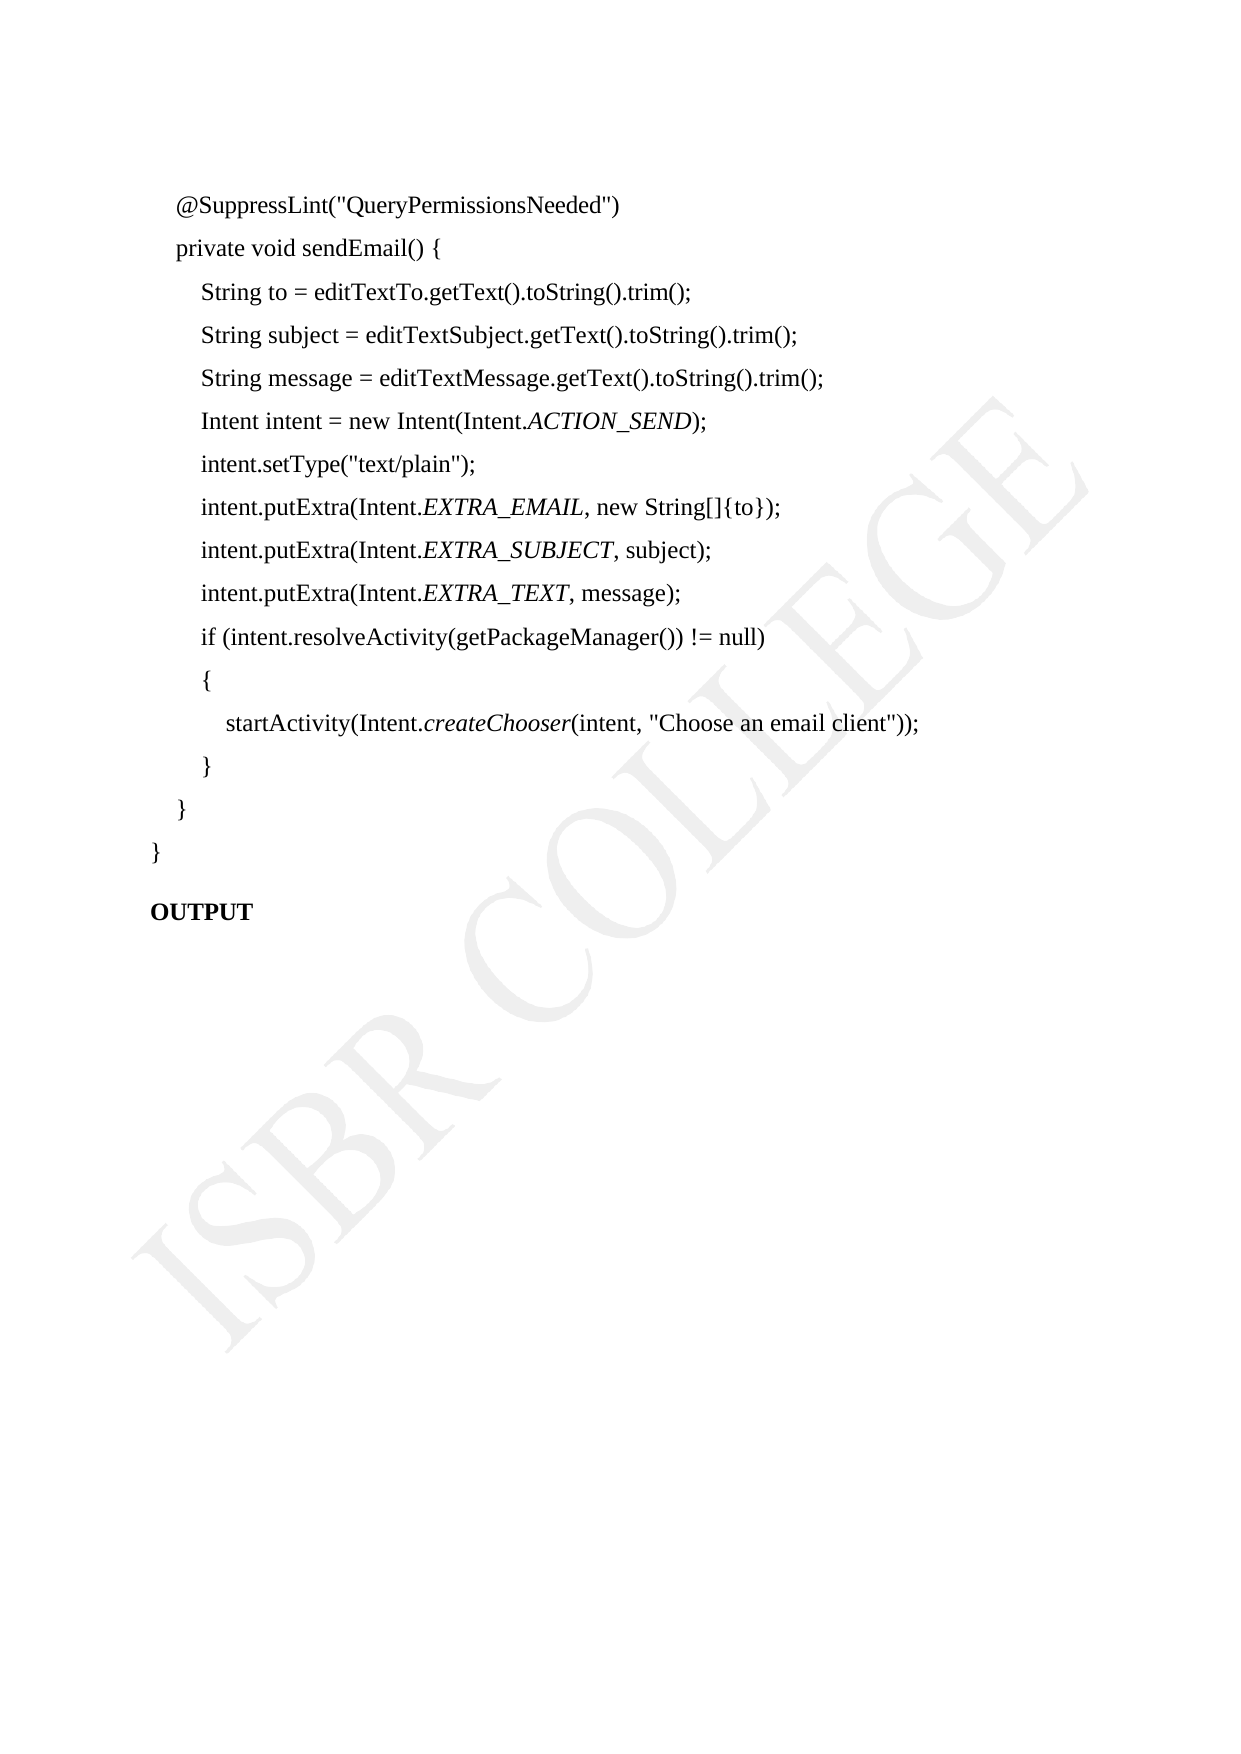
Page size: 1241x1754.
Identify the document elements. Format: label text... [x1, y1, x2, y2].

text if (intent.resolveActivity(getPackageManager()) != null) [201, 622, 1105, 651]
text } [201, 751, 1105, 780]
text @SuppressLint("QueryPermissionsNeeded") private void sendEmail() { [176, 190, 648, 262]
text String to = editTextTo.getText().toString().trim(); [201, 277, 1105, 306]
text } [176, 794, 1105, 823]
text String subject = editTextSubject.getText().toString().trim(); String message = editTextMessage.getText().toString().trim(); Intent intent = new Intent(Intent.ACTION_SEND); intent.setType("text/plain"); intent.putExtra(Intent.EXTRA_EMAIL, new String[]{to}); intent.putExtra(Intent.EXTRA_SUBJECT, subject); intent.putExtra(Intent.EXTRA_TEXT, message); [201, 320, 856, 607]
subtitle OUTPUT [150, 897, 1105, 925]
text } [150, 837, 1105, 866]
text startActivity(Intent.createChooser(intent, "Choose an email client")); [226, 708, 1105, 737]
text { [201, 665, 1105, 694]
picture [130, 395, 1089, 1354]
